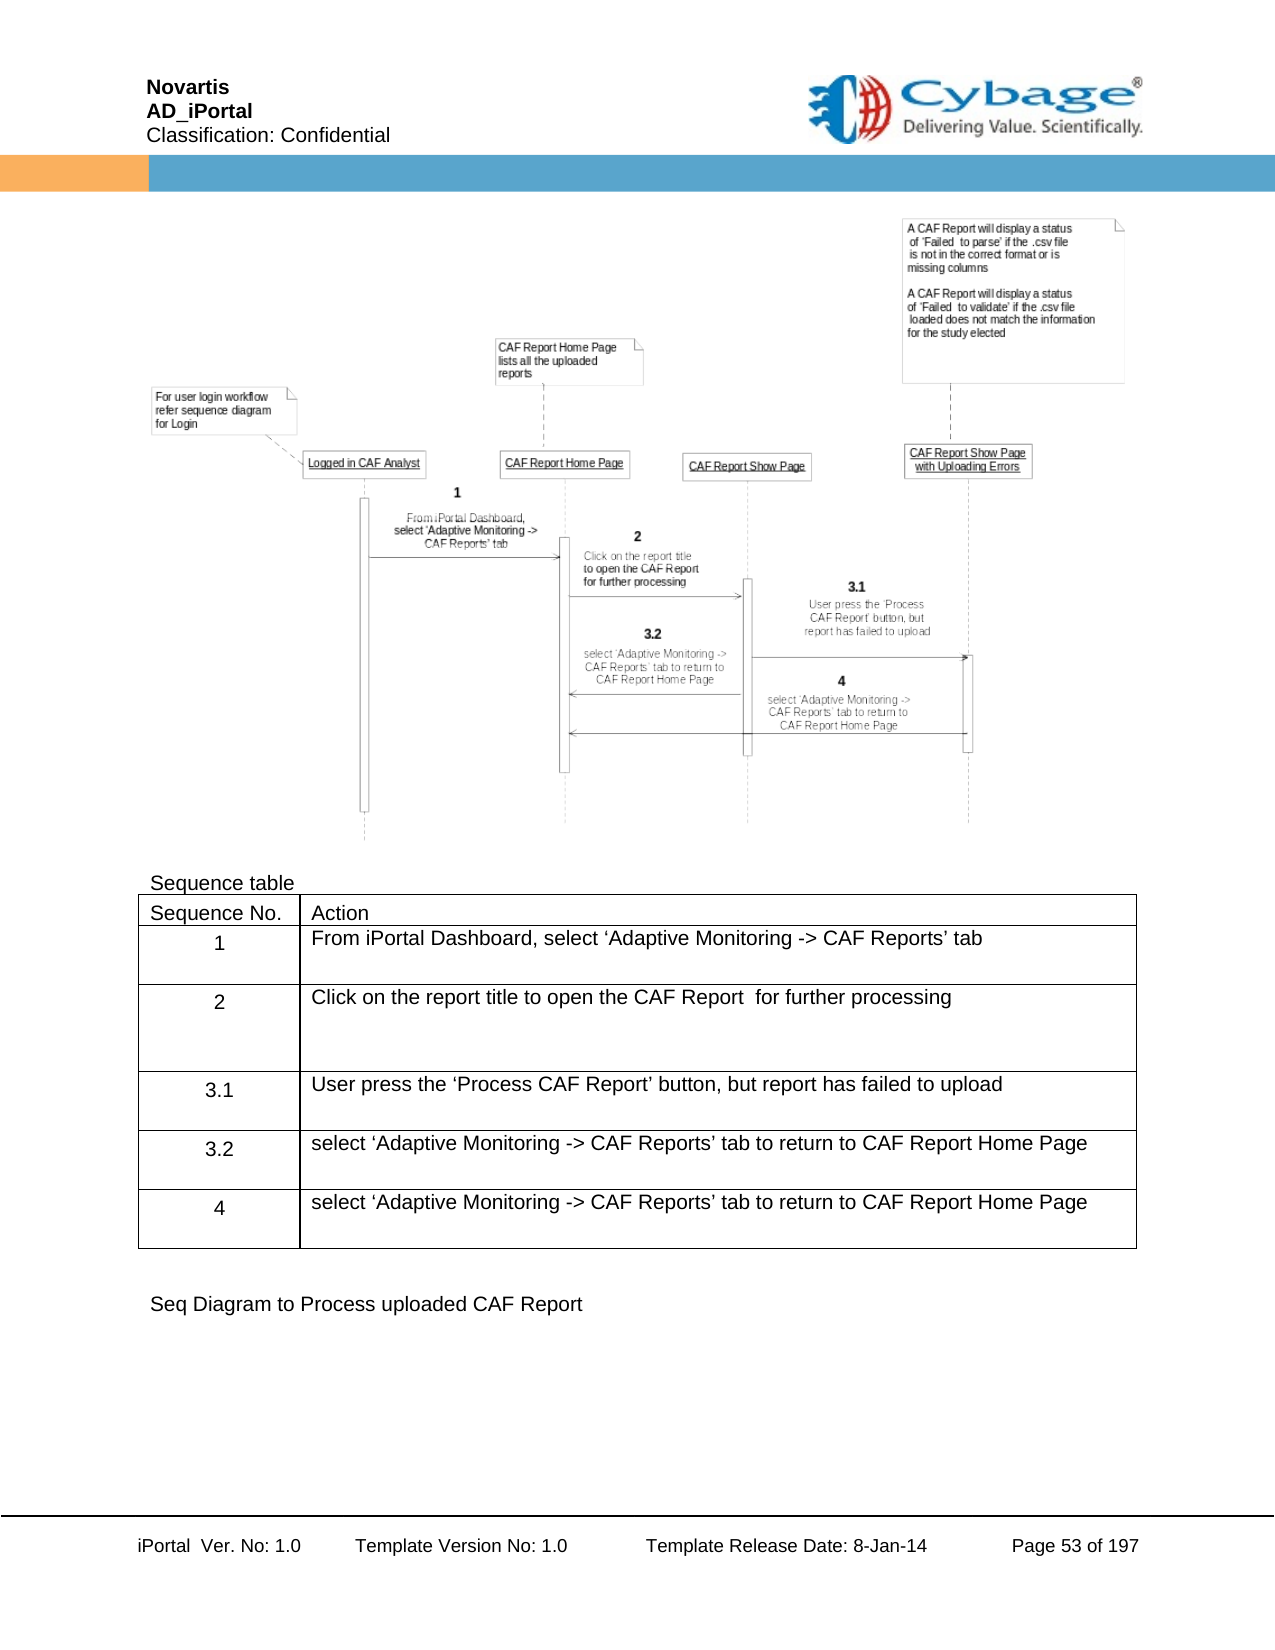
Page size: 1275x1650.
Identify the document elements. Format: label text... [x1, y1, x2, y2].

table_cell 3.1 [139, 1072, 299, 1130]
table_header Action [301, 895, 1136, 924]
table_cell select ‘Adaptive Monitoring -> CAF Reports’ tab to return to CAF Report Home Page [301, 1131, 1136, 1189]
table_cell 4 [139, 1190, 299, 1248]
picture [808, 75, 1143, 144]
table_cell select ‘Adaptive Monitoring -> CAF Reports’ tab to return to CAF Report Home Page [301, 1190, 1136, 1248]
table_cell From iPortal Dashboard, select ‘Adaptive Monitoring -> CAF Reports’ tab [301, 926, 1136, 983]
table_cell 1 [139, 926, 299, 983]
table_header Sequence No. [139, 895, 299, 924]
table_cell User press the ‘Process CAF Report’ button, but report has failed to upload [301, 1072, 1136, 1130]
table_cell 2 [139, 985, 299, 1071]
text Sequence table [150, 865, 1125, 894]
table_cell 3.2 [139, 1131, 299, 1189]
text Seq Diagram to Process uploaded CAF Report [150, 1287, 1125, 1316]
table_cell Click on the report title to open the CAF Report for further processing [301, 985, 1136, 1071]
